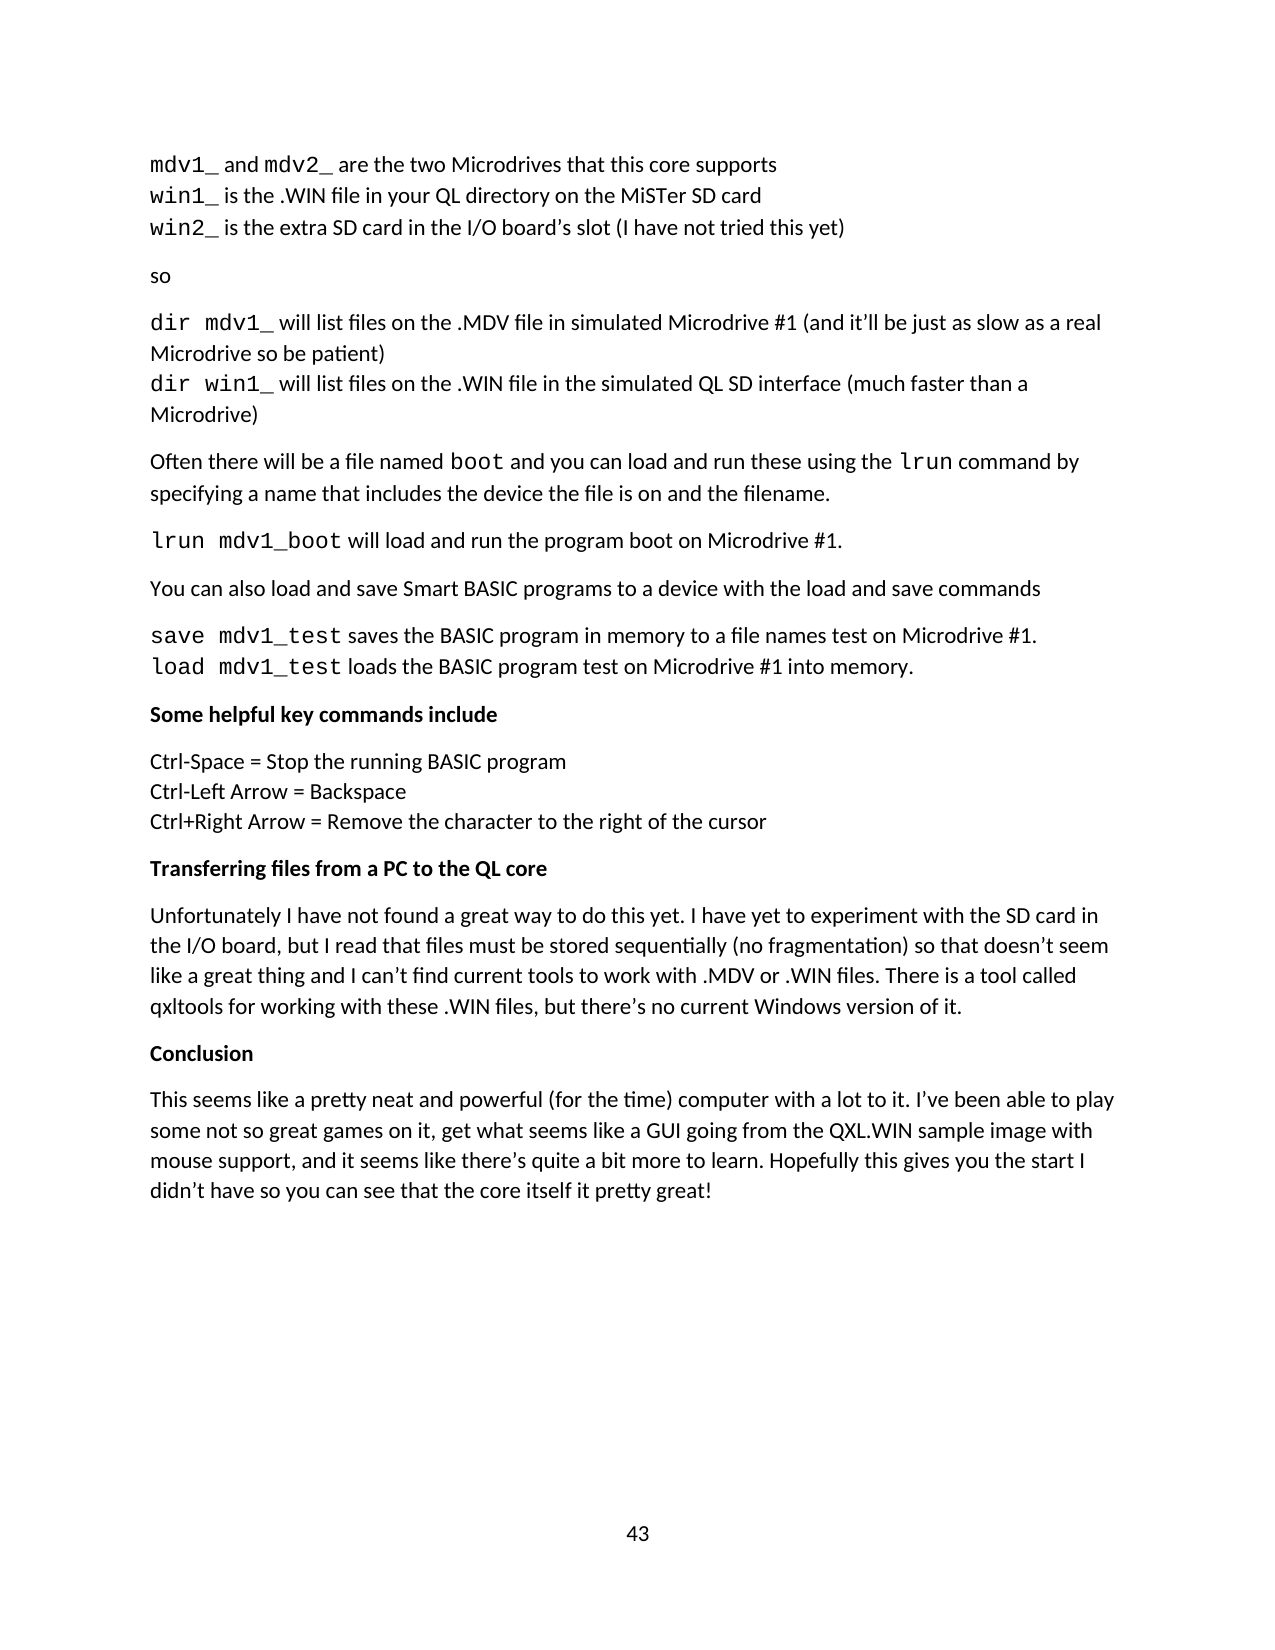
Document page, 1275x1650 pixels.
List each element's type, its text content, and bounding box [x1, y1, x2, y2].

text Transferring files from a PC to the QL core [150, 854, 1125, 882]
text This seems like a pretty neat and powerful (for the time) computer with a lot to it. I’ve been able to play some not so great games on it, get what seems like a GUI going from the QXL.WIN sample image with mouse support, and it seems like there’s quite a bit more to learn. Hopefully this gives you the start I didn’t have so you can see that the core itself it pretty great! [150, 1086, 1125, 1204]
text Ctrl-Space = Stop the running BASIC program Ctrl-Left Arrow = Backspace Ctrl+Right Arrow = Remove the character to the right of the cursor [150, 747, 1125, 836]
text mdv1_ and mdv2_ are the two Microdrives that this core supports win1_ is the .WIN file in your QL directory on the MiSTer SD card win2_ is the extra SD card in the I/O board’s slot (I have not tried this yet) [150, 150, 1125, 242]
text save mdv1_test saves the BASIC program in memory to a file names test on Microdrive #1. load mdv1_test loads the BASIC program test on Microdrive #1 into memory. [150, 621, 1125, 681]
text lrun mdv1_boot will load and run the program boot on Microdrive #1. [150, 526, 1125, 555]
text You can also load and save Smart BASIC programs to a device with the load and save commands [150, 574, 1125, 602]
text dir mdv1_ will list files on the .MDV file in simulated Microdrive #1 (and it’ll be just as slow as a real Microdrive so be patient) dir win1_ will list files on the .WIN file in the simulated QL SD interface (much faster than a Microdrive) [150, 308, 1125, 429]
text Unfortunately I have not found a great way to do this yet. I have yet to experiment with the SD card in the I/O board, but I read that files must be stored sequentially (no fragmentation) so that doesn’t seem like a great thing and I can’t find current tools to work with .MDV or .WIN files. There is a tool called qxltools for working with these .WIN files, but there’s no current Windows version of it. [150, 901, 1125, 1020]
text Often there will be a file named boot and you can load and run these using the lrun command by specifying a name that includes the device the file is on and the filename. [150, 447, 1125, 507]
text Conclusion [150, 1039, 1125, 1067]
text so [150, 261, 1125, 289]
text Some helpful key commands include [150, 700, 1125, 728]
